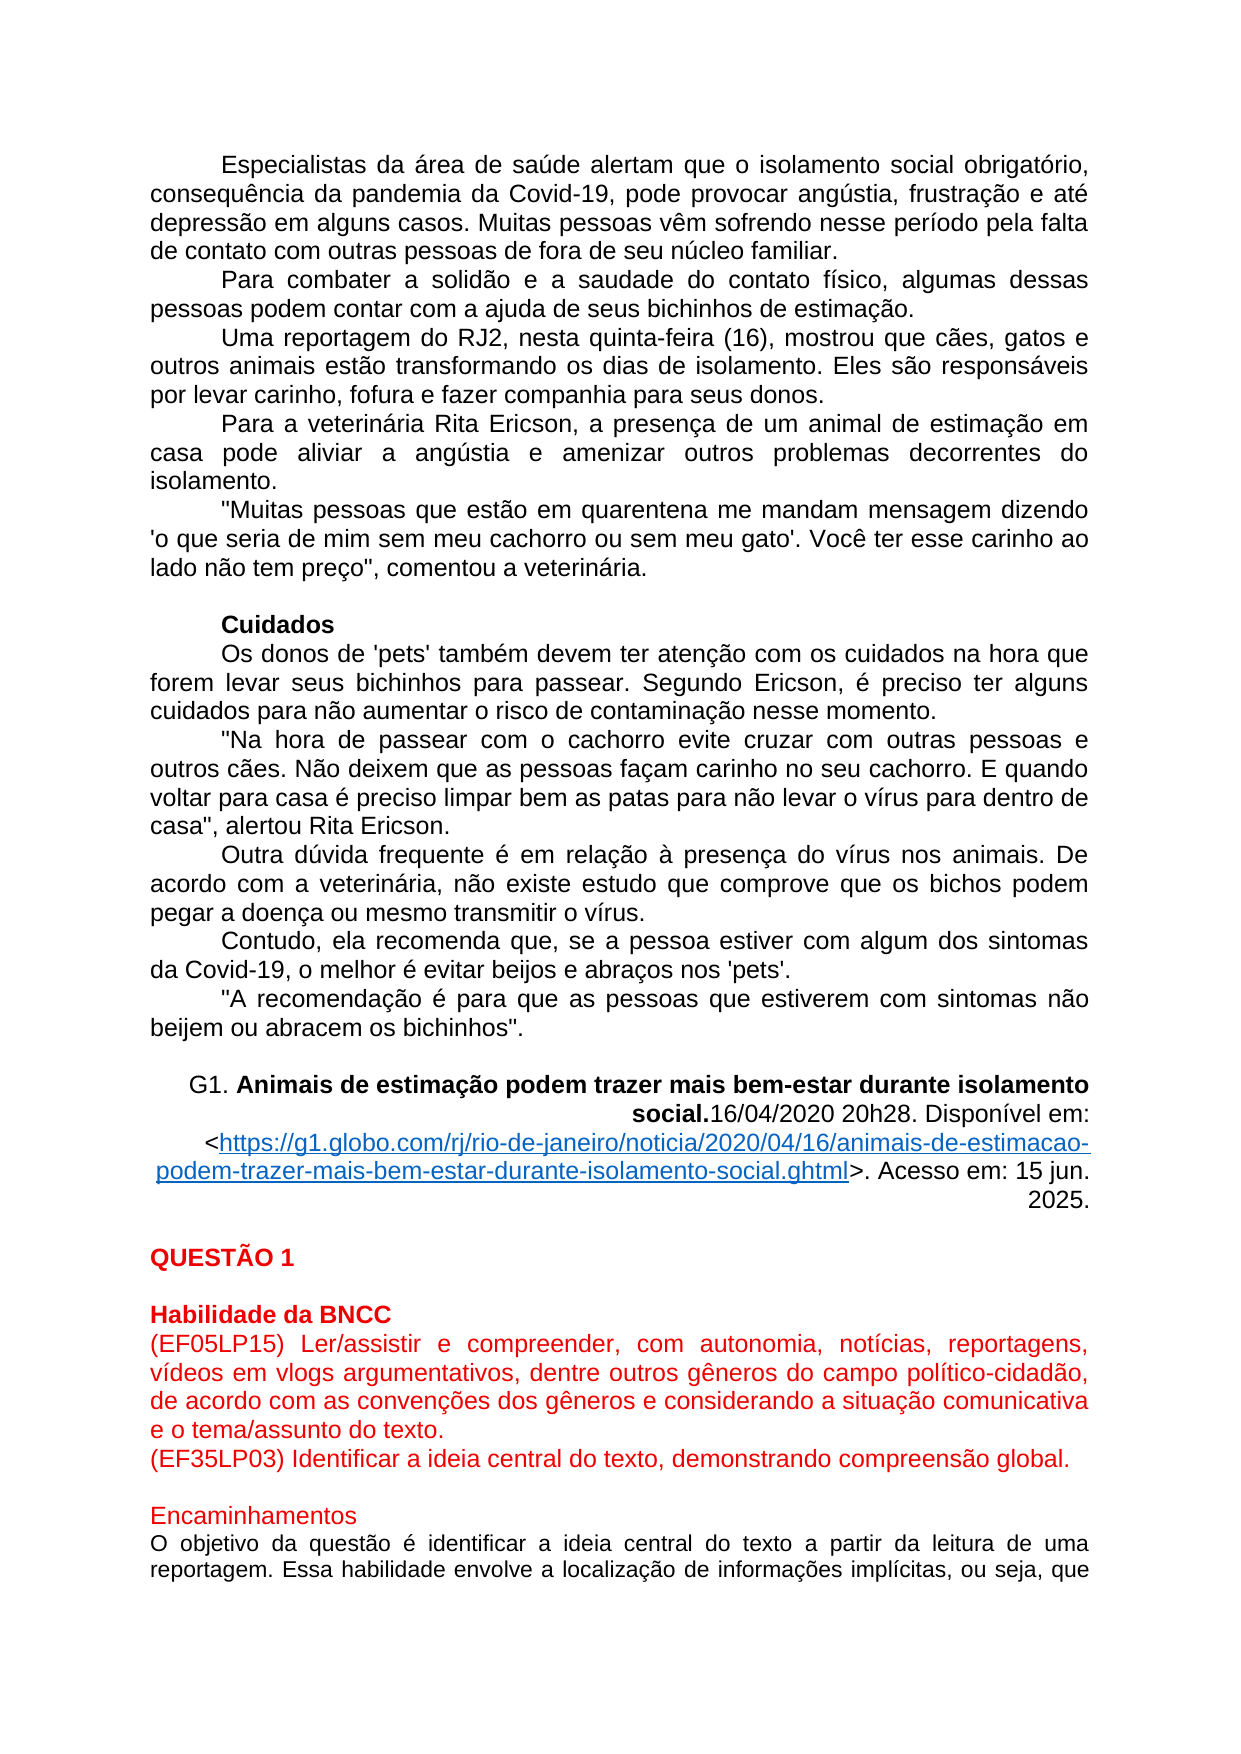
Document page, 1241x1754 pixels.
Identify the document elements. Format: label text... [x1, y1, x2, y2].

text Encaminhamentos [150, 1501, 1090, 1530]
text "Na hora de passear com o cachorro evite cruzar com outras pessoas e outros cães. Não deixem que as pessoas façam carinho no seu cachorro. E quando voltar para casa é preciso limpar bem as patas para não levar o vírus para dentro de casa", alertou Rita Ericson. [150, 725, 1090, 840]
text Os donos de 'pets' também devem ter atenção com os cuidados na hora que forem levar seus bichinhos para passear. Segundo Ericson, é preciso ter alguns cuidados para não aumentar o risco de contaminação nesse momento. [150, 639, 1090, 725]
text "A recomendação é para que as pessoas que estiverem com sintomas não beijem ou abracem os bichinhos". [150, 984, 1090, 1041]
text Outra dúvida frequente é em relação à presença do vírus nos animais. De acordo com a veterinária, não existe estudo que comprove que os bichos podem pegar a doença ou mesmo transmitir o vírus. [150, 840, 1090, 926]
text "Muitas pessoas que estão em quarentena me mandam mensagem dizendo 'o que seria de mim sem meu cachorro ou sem meu gato'. Você ter esse carinho ao lado não tem preço", comentou a veterinária. [150, 495, 1090, 581]
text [150, 1530, 1090, 1583]
text (EF05LP15) Ler/assistir e compreender, com autonomia, notícias, reportagens, vídeos em vlogs argumentativos, dentre outros gêneros do campo político-cidadão, de acordo com as convenções dos gêneros e considerando a situação comunicativa e o tema/assunto do texto. [150, 1329, 1090, 1444]
text Para a veterinária Rita Ericson, a presença de um animal de estimação em casa pode aliviar a angústia e amenizar outros problemas decorrentes do isolamento. [150, 409, 1090, 495]
text Especialistas da área de saúde alertam que o isolamento social obrigatório, consequência da pandemia da Covid-19, pode provocar angústia, frustração e até depressão em alguns casos. Muitas pessoas vêm sofrendo nesse período pela falta de contato com outras pessoas de fora de seu núcleo familiar. [150, 150, 1090, 265]
text Cuidados [150, 610, 1090, 639]
text Para combater a solidão e a saudade do contato físico, algumas dessas pessoas podem contar com a ajuda de seus bichinhos de estimação. [150, 265, 1090, 322]
text G1. Animais de estimação podem trazer mais bem-estar durante isolamento social.16/04/2020 20h28. Disponível em: <https://g1.globo.com/rj/rio-de-janeiro/noticia/2020/04/16/animais-de-estimacao-podem-trazer-mais-bem-estar-durante-isolamento-social.ghtml>. Acesso em: 15 jun. 2025. [150, 1070, 1090, 1214]
text Contudo, ela recomenda que, se a pessoa estiver com algum dos sintomas da Covid-19, o melhor é evitar beijos e abraços nos 'pets'. [150, 926, 1090, 984]
text QUESTÃO 1 [150, 1242, 1090, 1271]
text Habilidade da BNCC [150, 1300, 1090, 1329]
text (EF35LP03) Identificar a ideia central do texto, demonstrando compreensão global. [150, 1444, 1090, 1472]
text Uma reportagem do RJ2, nesta quinta-feira (16), mostrou que cães, gatos e outros animais estão transformando os dias de isolamento. Eles são responsáveis por levar carinho, fofura e fazer companhia para seus donos. [150, 322, 1090, 409]
